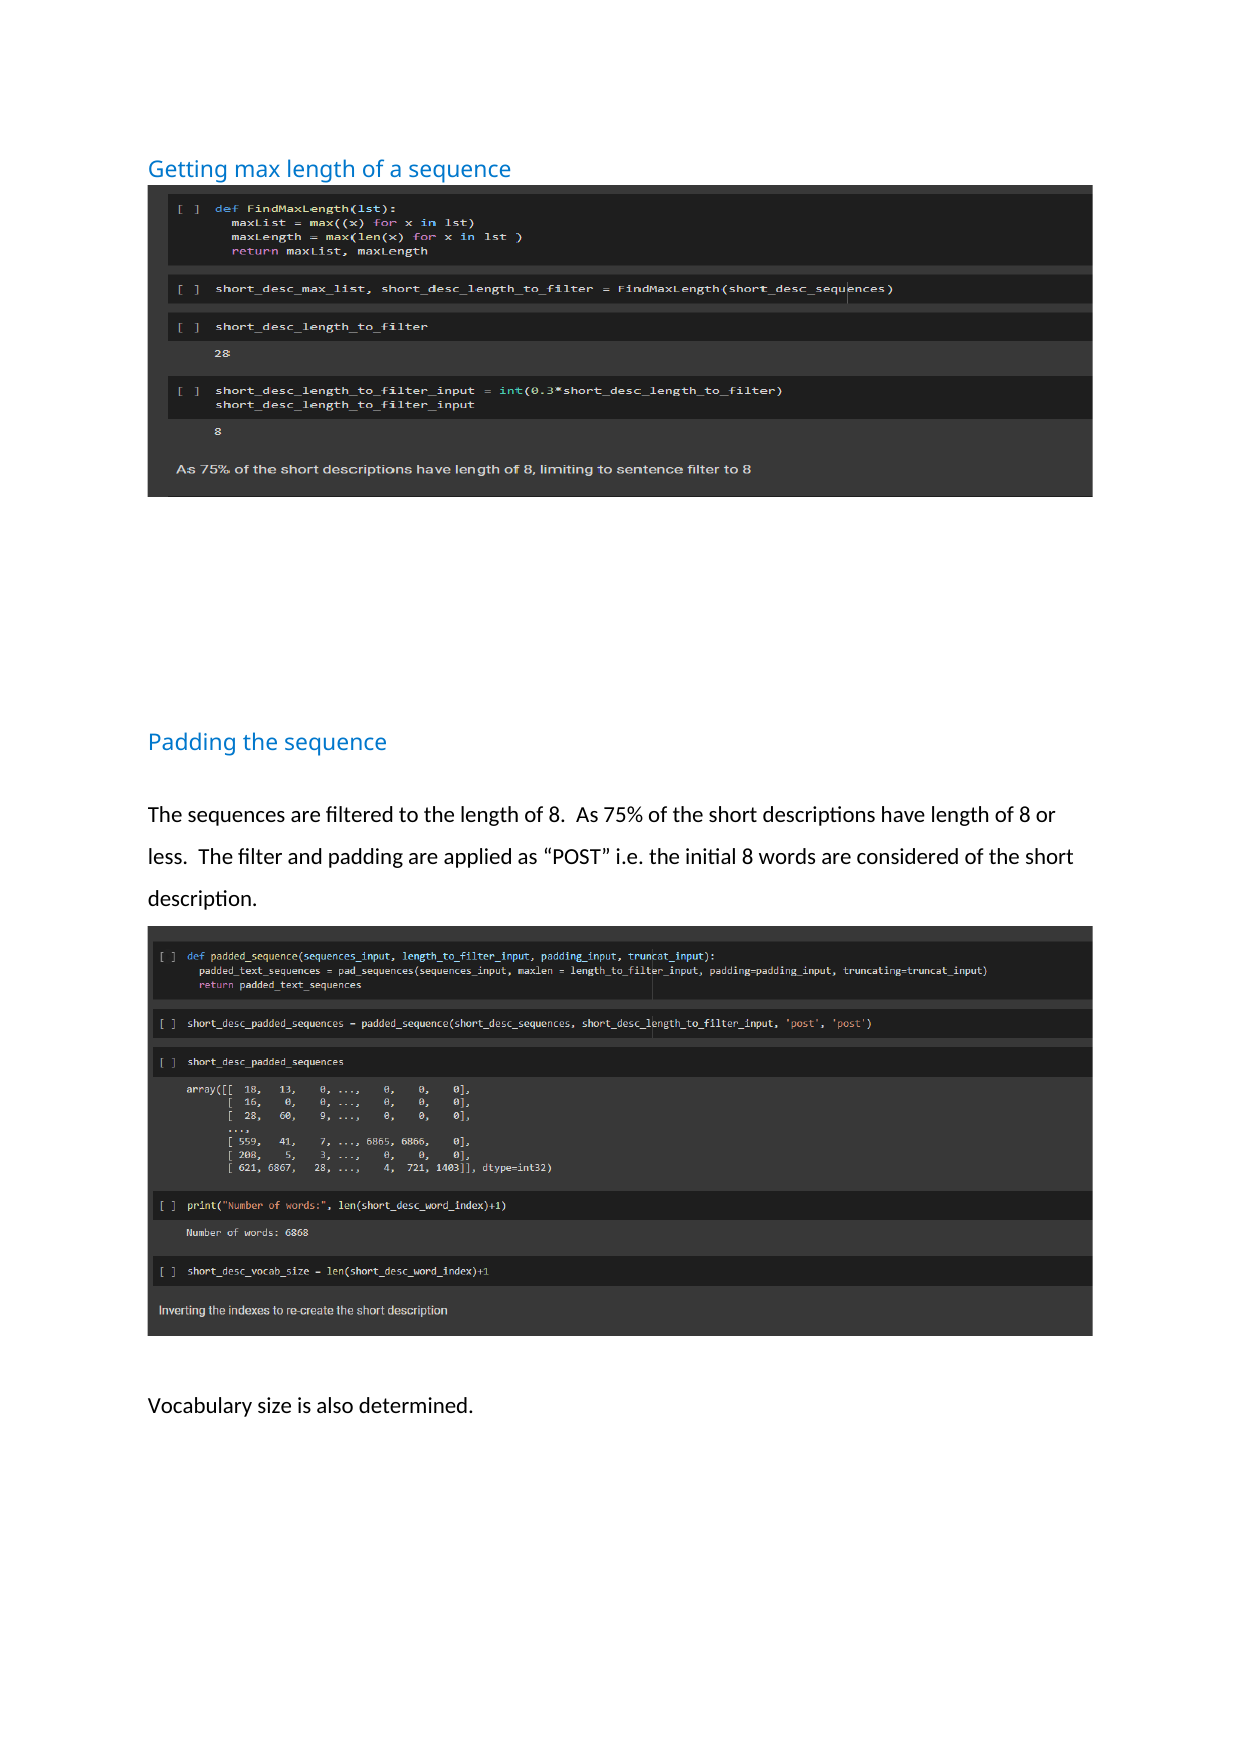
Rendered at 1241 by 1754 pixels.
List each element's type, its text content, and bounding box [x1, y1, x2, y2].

picture [147, 926, 1093, 1336]
text The sequences are filtered to the length of 8. As 75% of the short descriptions have length of 8 or less. The filter and padding are applied as “POST” i.e. the initial 8 words are considered of the short description. [148, 800, 1093, 912]
text Vocabulary size is also determined. [148, 1391, 1093, 1419]
subtitle Getting max length of a sequence [148, 148, 1093, 185]
subtitle Padding the sequence [148, 721, 1093, 758]
picture [147, 185, 1093, 497]
